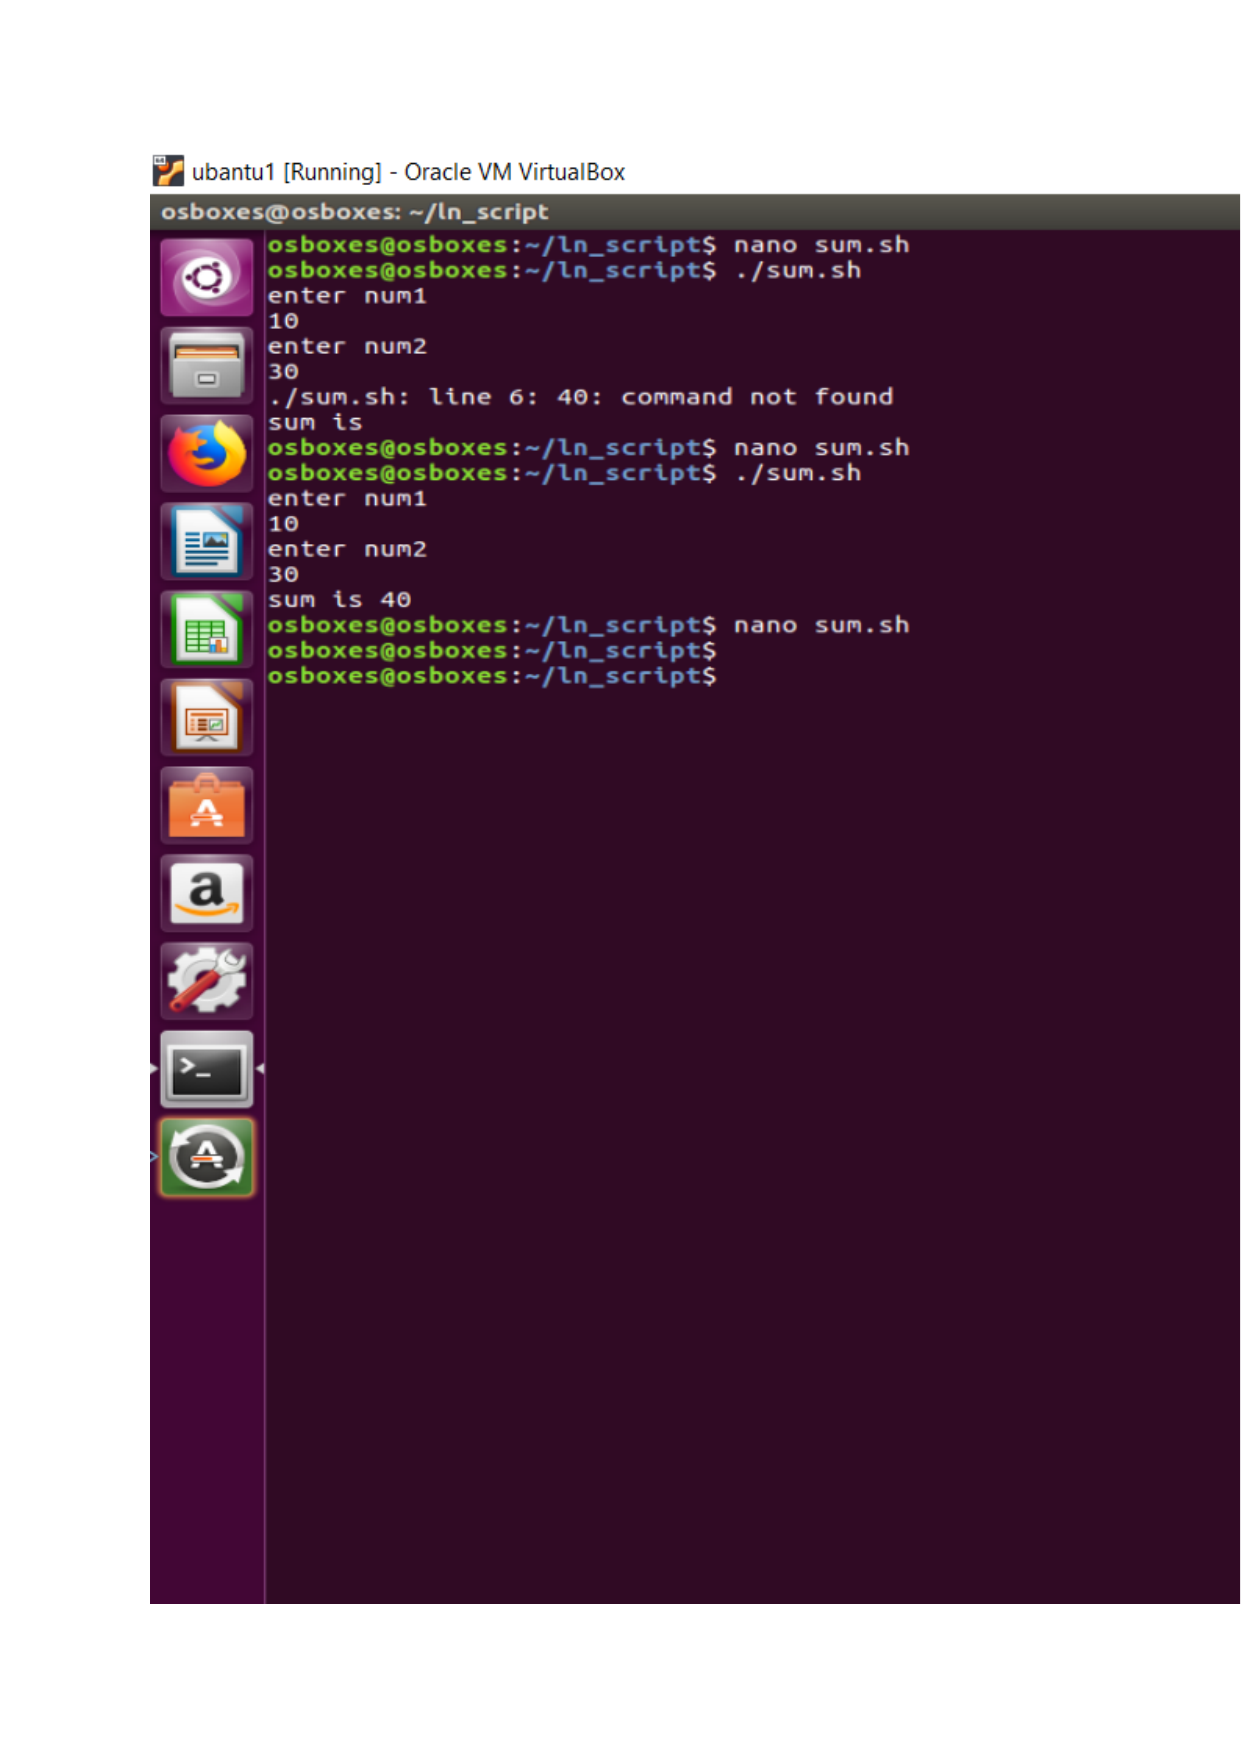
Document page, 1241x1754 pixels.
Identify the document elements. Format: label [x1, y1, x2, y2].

picture [150, 150, 1241, 1604]
